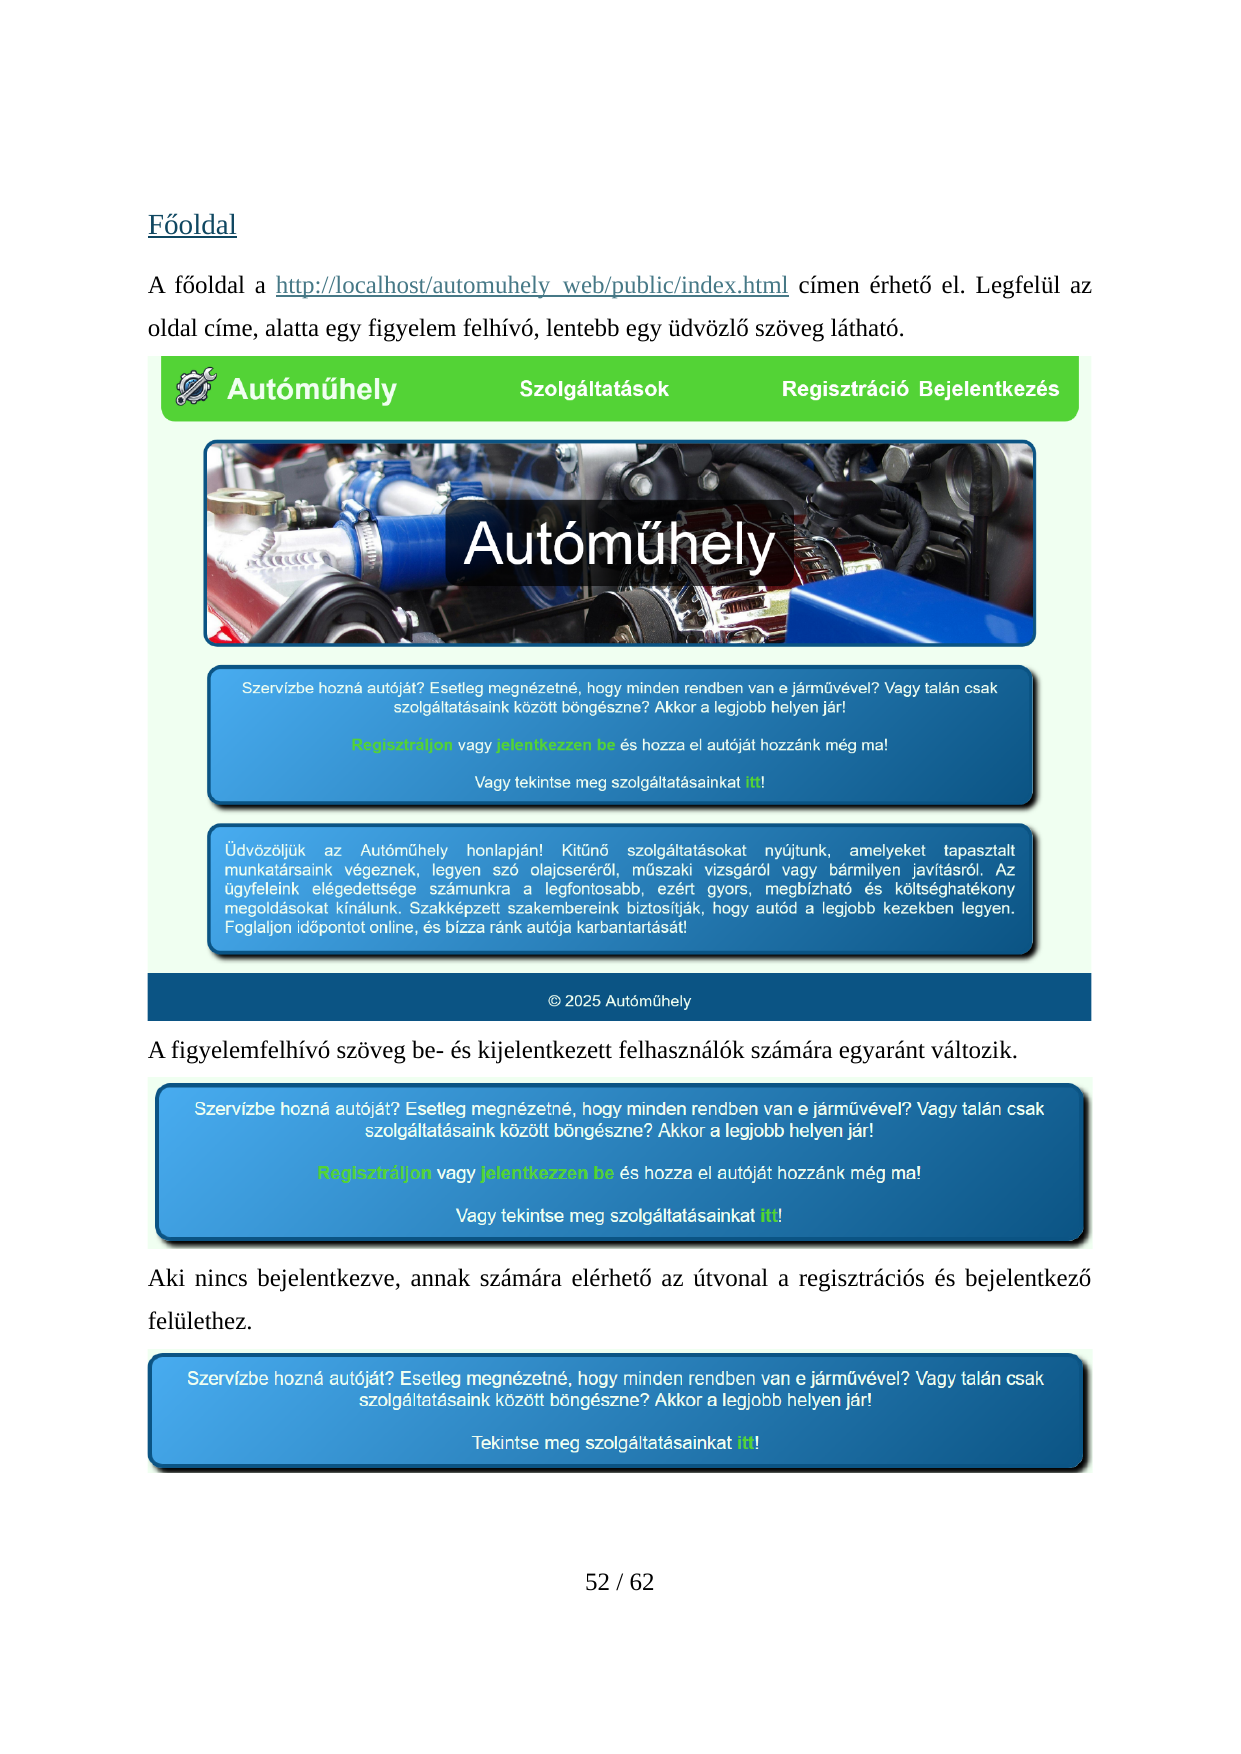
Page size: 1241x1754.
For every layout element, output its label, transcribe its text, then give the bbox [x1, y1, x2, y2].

text A figyelemfelhívó szöveg be- és kijelentkezett felhasználók számára egyaránt változik. [148, 1035, 1092, 1063]
picture [147, 1349, 1093, 1473]
text Aki nincs bejelentkezve, annak számára elérhető az útvonal a regisztrációs és bejelentkező felülethez. [148, 1263, 1092, 1335]
text A főoldal a http://localhost/automuhely_web/public/index.html címen érhető el. Legfelül az oldal címe, alatta egy figyelem felhívó, lentebb egy üdvözlő szöveg látható. [148, 270, 1092, 342]
subtitle Főoldal [148, 207, 1092, 241]
picture [147, 356, 1092, 1021]
picture [147, 1077, 1093, 1249]
